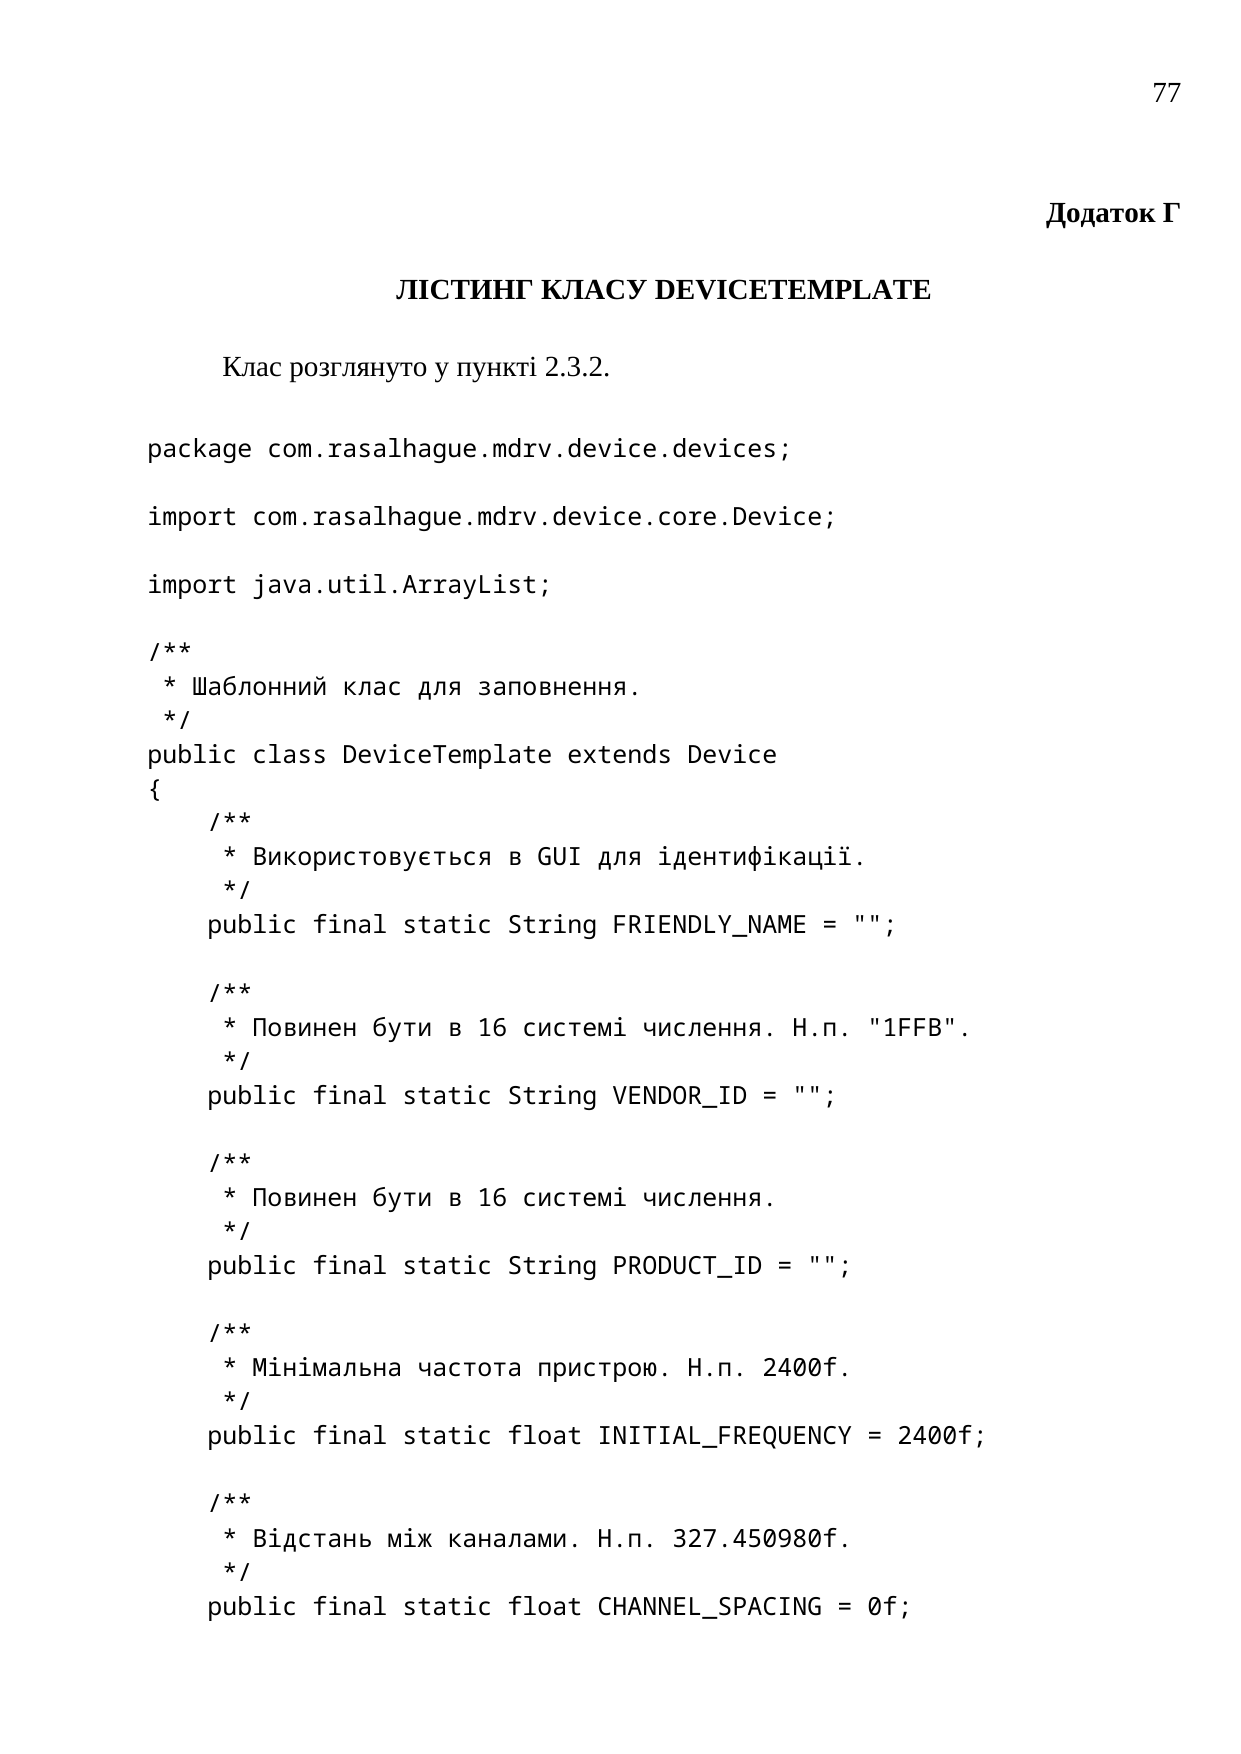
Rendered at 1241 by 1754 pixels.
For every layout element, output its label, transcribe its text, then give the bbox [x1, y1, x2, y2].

text /** [147, 634, 1181, 669]
text public final static String VENDOR_ID = ""; [147, 1077, 1181, 1111]
text public final static float CHANNEL_SPACING = 0f; [147, 1588, 1181, 1622]
text /** [147, 1146, 1181, 1179]
text import com.rasalhague.mdrv.device.core.Device; [147, 498, 1181, 532]
text */ [147, 873, 1181, 907]
text * Відстань між каналами. Н.п. 327.450980f. [147, 1520, 1181, 1554]
text /** [147, 805, 1181, 839]
text */ [147, 703, 1181, 737]
text /** [147, 1316, 1181, 1350]
text { [147, 771, 1181, 805]
text public class DeviceTemplate extends Device [147, 737, 1181, 771]
subtitle Лістинг класу DeviceTemplate [147, 272, 1181, 306]
text * Мінімальна частота пристрою. Н.п. 2400f. [147, 1350, 1181, 1384]
text * Використовується в GUI для ідентифікації. [147, 839, 1181, 873]
text * Повинен бути в 16 системі числення. [147, 1179, 1181, 1214]
text * Повинен бути в 16 системі числення. Н.п. "1FFB". [147, 1009, 1181, 1043]
text public final static String PRODUCT_ID = ""; [147, 1248, 1181, 1282]
text * Шаблонний клас для заповнення. [147, 669, 1181, 703]
text */ [147, 1043, 1181, 1077]
text /** [147, 1486, 1181, 1520]
text Клас розглянуто у пункті 2.3.2. [147, 349, 1181, 383]
text */ [147, 1214, 1181, 1248]
text */ [147, 1384, 1181, 1418]
text package com.rasalhague.mdrv.device.devices; [147, 430, 1181, 464]
text public final static float INITIAL_FREQUENCY = 2400f; [147, 1418, 1181, 1452]
text /** [147, 975, 1181, 1009]
text import java.util.ArrayList; [147, 566, 1181, 601]
text */ [147, 1554, 1181, 1588]
text public final static String FRIENDLY_NAME = ""; [147, 907, 1181, 941]
